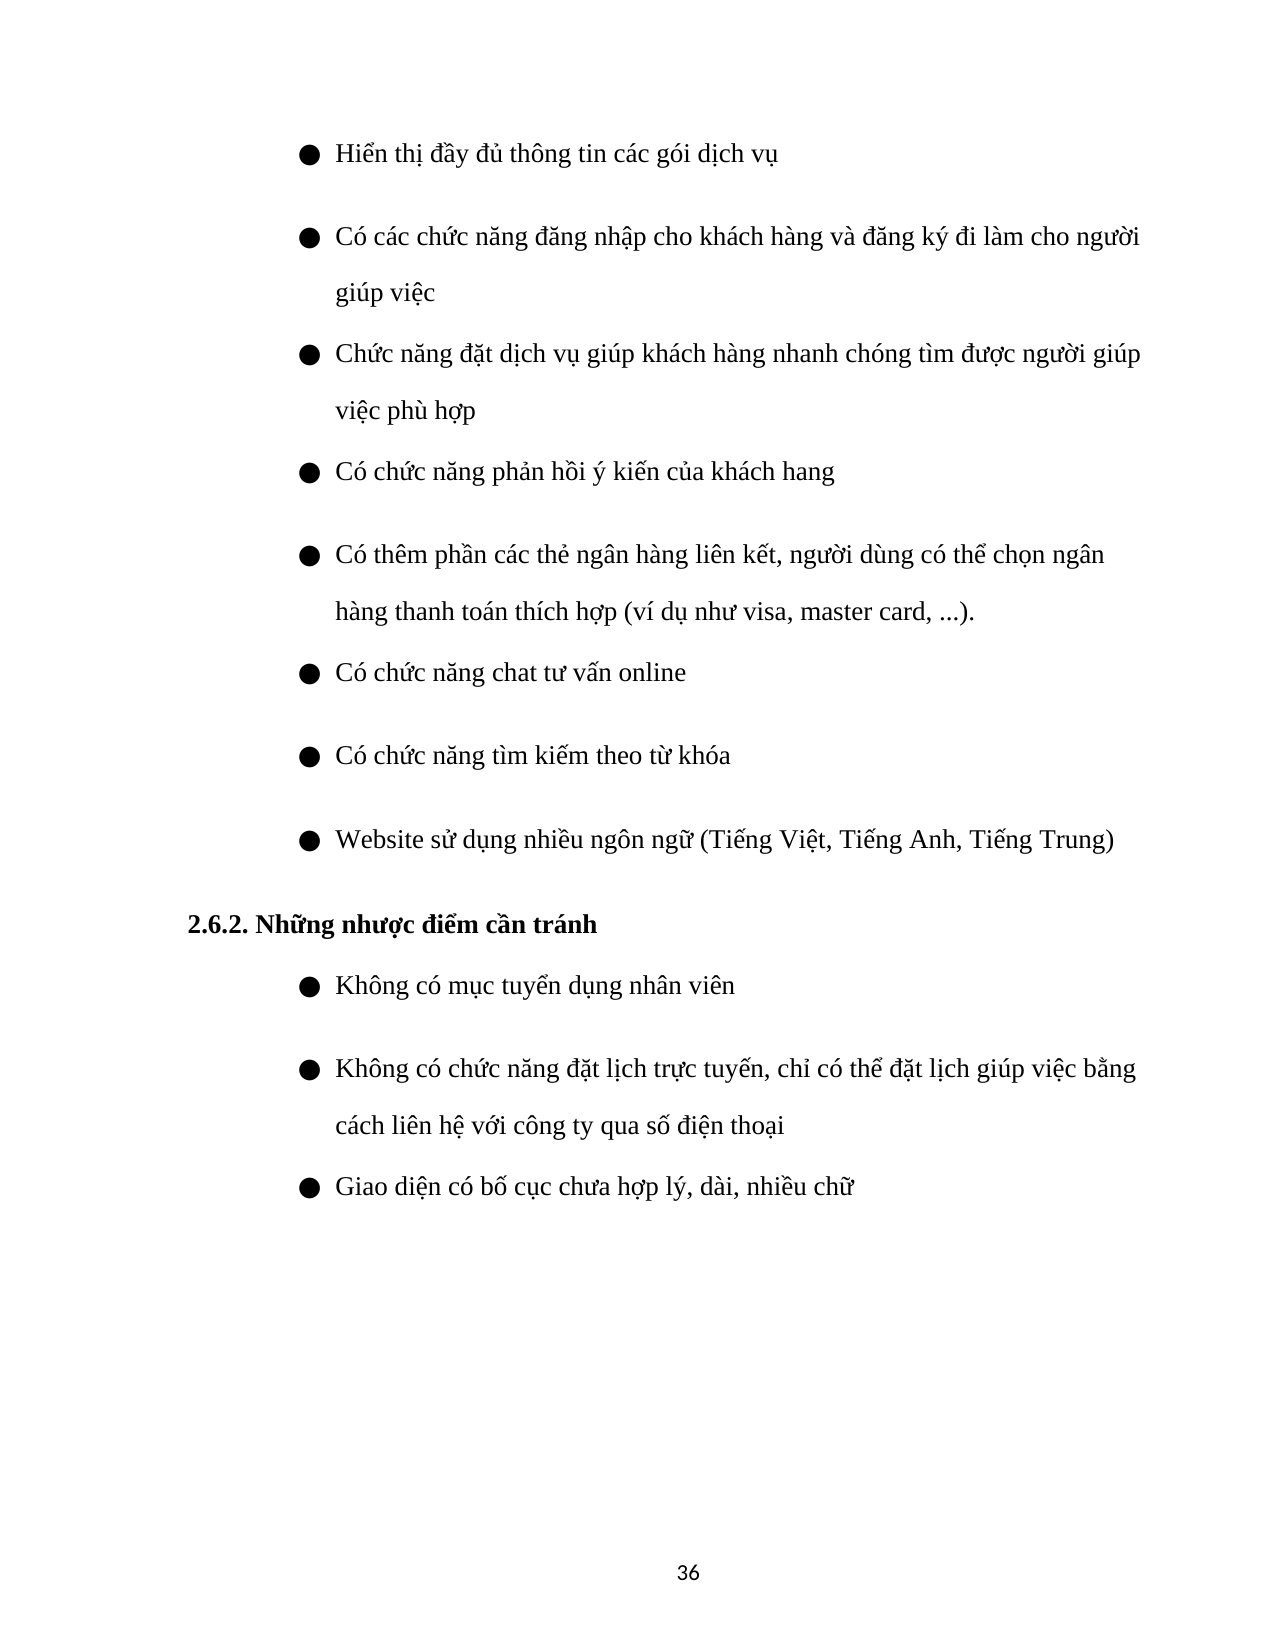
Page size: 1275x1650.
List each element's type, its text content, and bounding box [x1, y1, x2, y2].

list Có thêm phần các thẻ ngân hàng liên kết, người dùng có thể chọn ngân hàng thanh toán thích hợp (ví dụ như visa, master card, ...). [298, 524, 1162, 626]
list Chức năng đặt dịch vụ giúp khách hàng nhanh chóng tìm được người giúp việc phù hợp [298, 323, 1162, 425]
list Có các chức năng đăng nhập cho khách hàng và đăng ký đi làm cho người giúp việc [298, 205, 1162, 307]
list Không có chức năng đặt lịch trực tuyến, chỉ có thể đặt lịch giúp việc bằng cách liên hệ với công ty qua số điện thoại [298, 1038, 1162, 1140]
list Có chức năng phản hồi ý kiến của khách hang [298, 441, 1162, 496]
text 2.6.2. Những nhược điểm cần tránh [187, 908, 1162, 939]
list Có chức năng chat tư vấn online [298, 641, 1162, 697]
list Không có mục tuyển dụng nhân viên [298, 954, 1162, 1010]
list Website sử dụng nhiều ngôn ngữ (Tiếng Việt, Tiếng Anh, Tiếng Trung) [298, 808, 1162, 863]
list Giao diện có bố cục chưa hợp lý, dài, nhiều chữ [298, 1155, 1162, 1211]
list Có chức năng tìm kiếm theo từ khóa [298, 725, 1162, 780]
list Hiển thị đầy đủ thông tin các gói dịch vụ [298, 122, 1162, 177]
